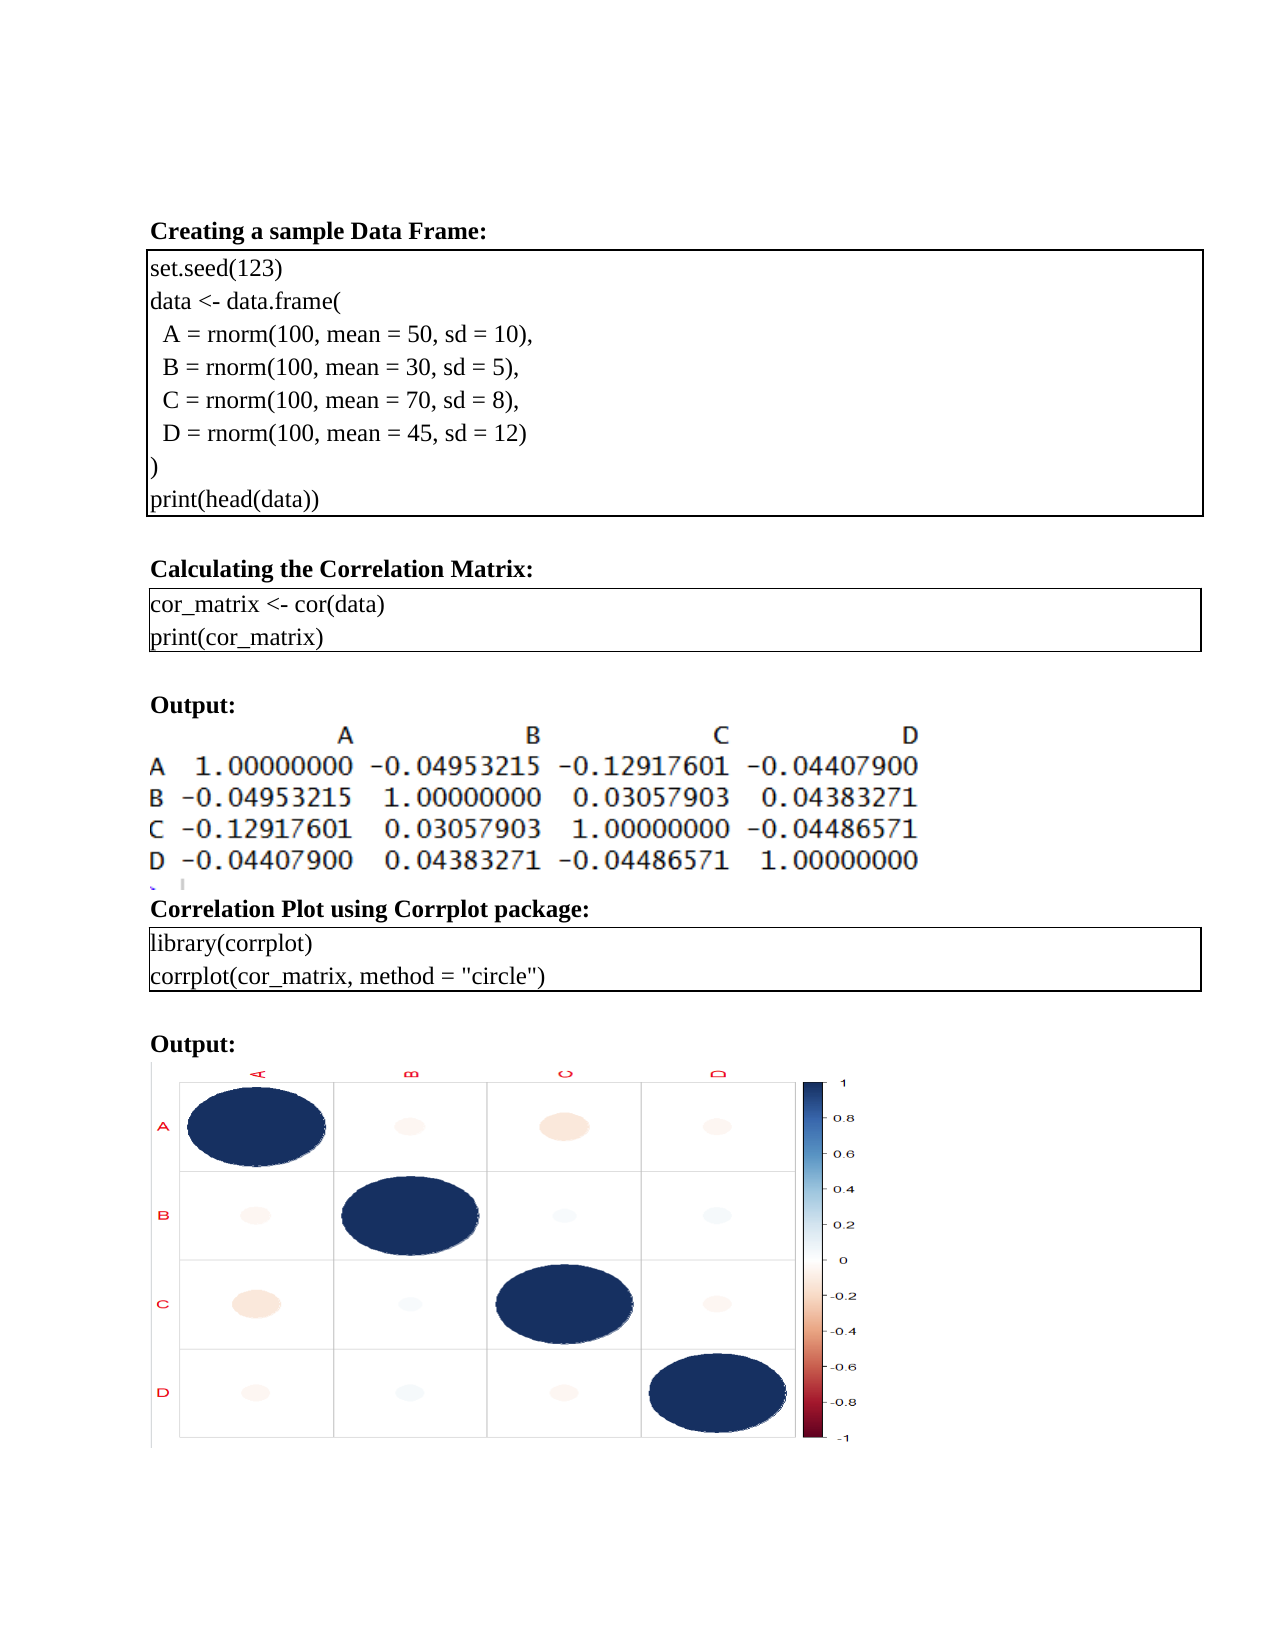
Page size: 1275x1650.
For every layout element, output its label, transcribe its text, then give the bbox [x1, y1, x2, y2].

text corrplot(cor_matrix, method = "circle") [150, 960, 1200, 990]
text ) [148, 447, 1202, 480]
text Correlation Plot using Corrplot package: [150, 894, 1200, 923]
text Output: [150, 996, 1200, 1058]
picture [150, 1062, 857, 1448]
text Creating a sample Data Frame: [150, 216, 1200, 245]
text A = rnorm(100, mean = 50, sd = 10), [148, 315, 1202, 348]
text C = rnorm(100, mean = 70, sd = 8), [148, 381, 1202, 414]
text data <- data.frame( [148, 282, 1202, 315]
text print(cor_matrix) [150, 621, 1200, 651]
text Calculating the Correlation Matrix: [150, 554, 1200, 583]
picture [150, 722, 982, 890]
text print(head(data)) [148, 480, 1202, 515]
text library(corrplot) [150, 928, 1200, 957]
text B = rnorm(100, mean = 30, sd = 5), [148, 348, 1202, 381]
text set.seed(123) [148, 251, 1202, 282]
text D = rnorm(100, mean = 45, sd = 12) [148, 414, 1202, 447]
text Output: [150, 690, 1200, 718]
text cor_matrix <- cor(data) [150, 589, 1200, 618]
